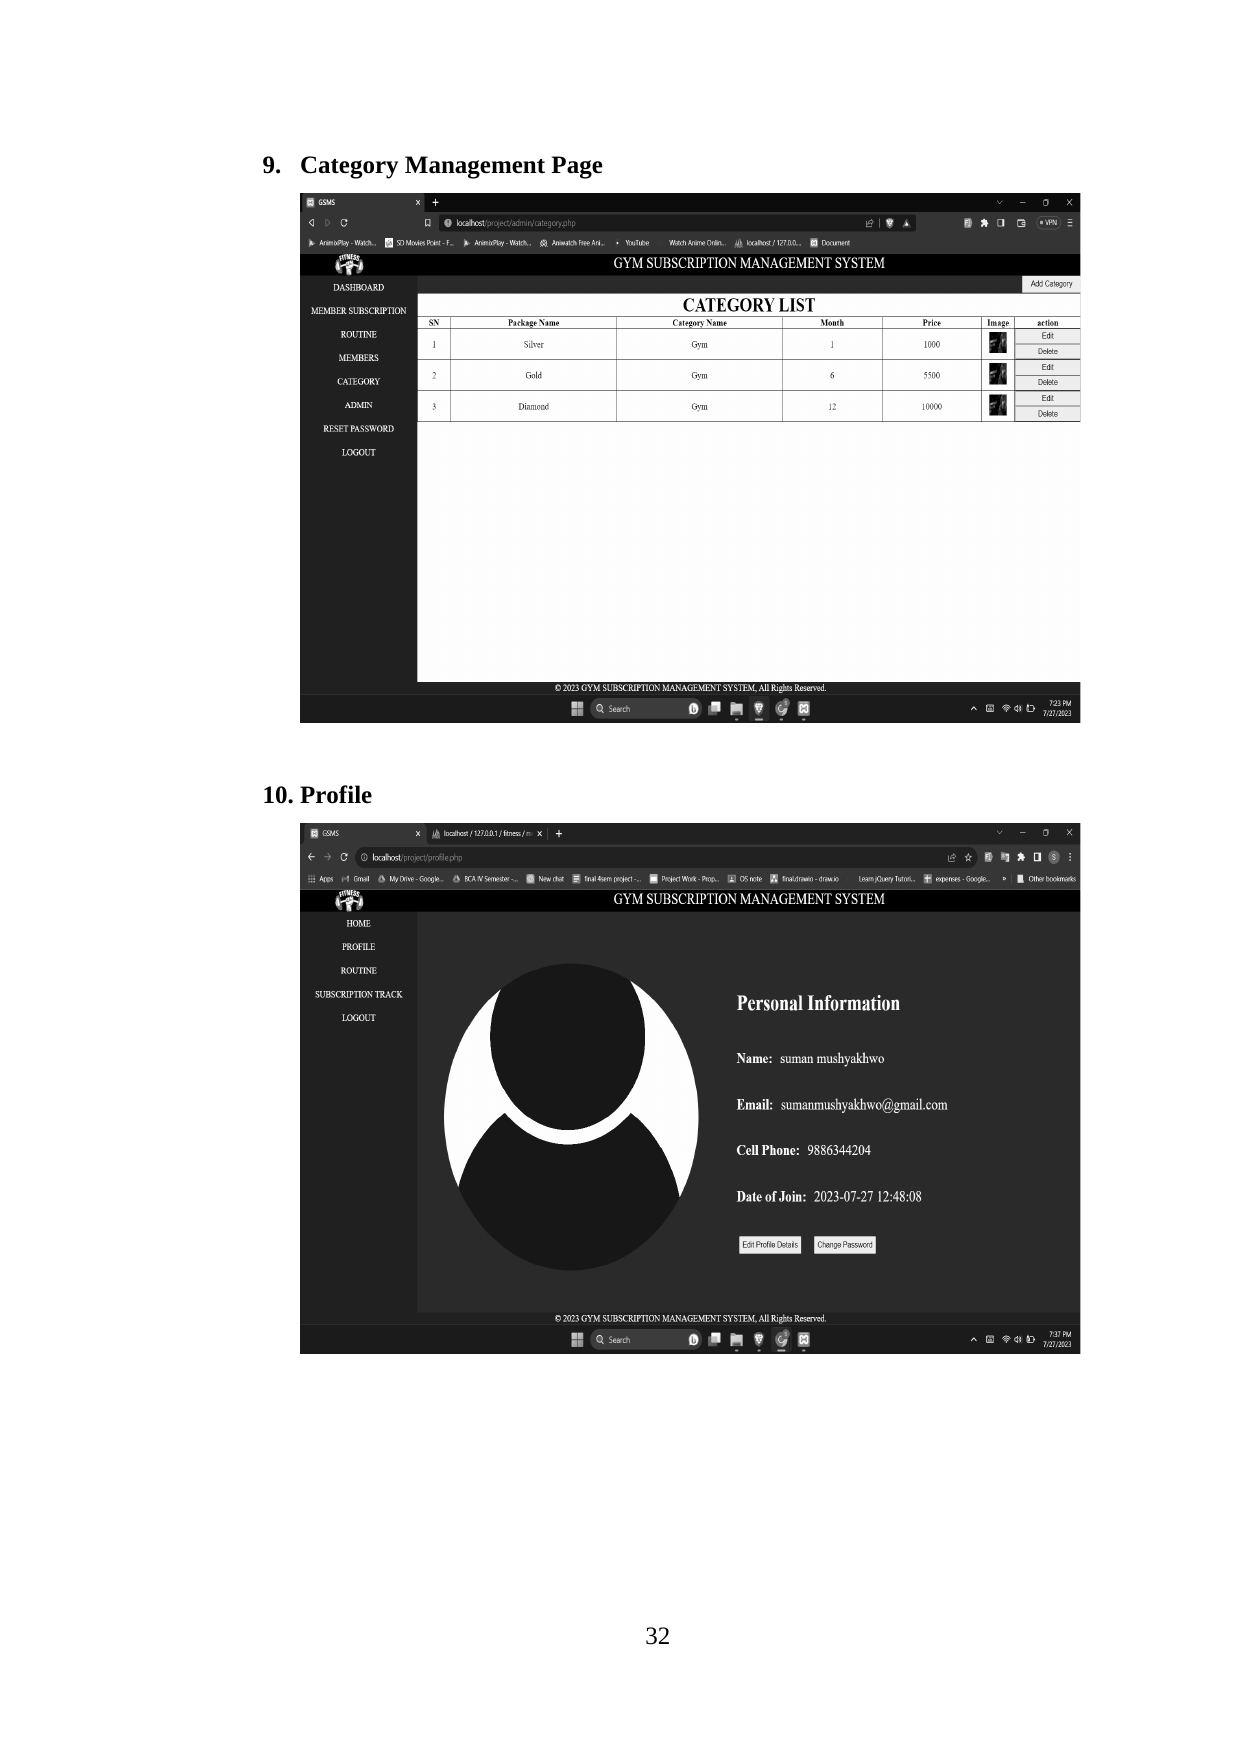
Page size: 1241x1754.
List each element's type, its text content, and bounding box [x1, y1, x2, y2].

picture [300, 823, 1081, 1354]
list Category Management Page [262, 150, 1090, 179]
list Profile [262, 780, 1090, 809]
picture [300, 193, 1081, 723]
